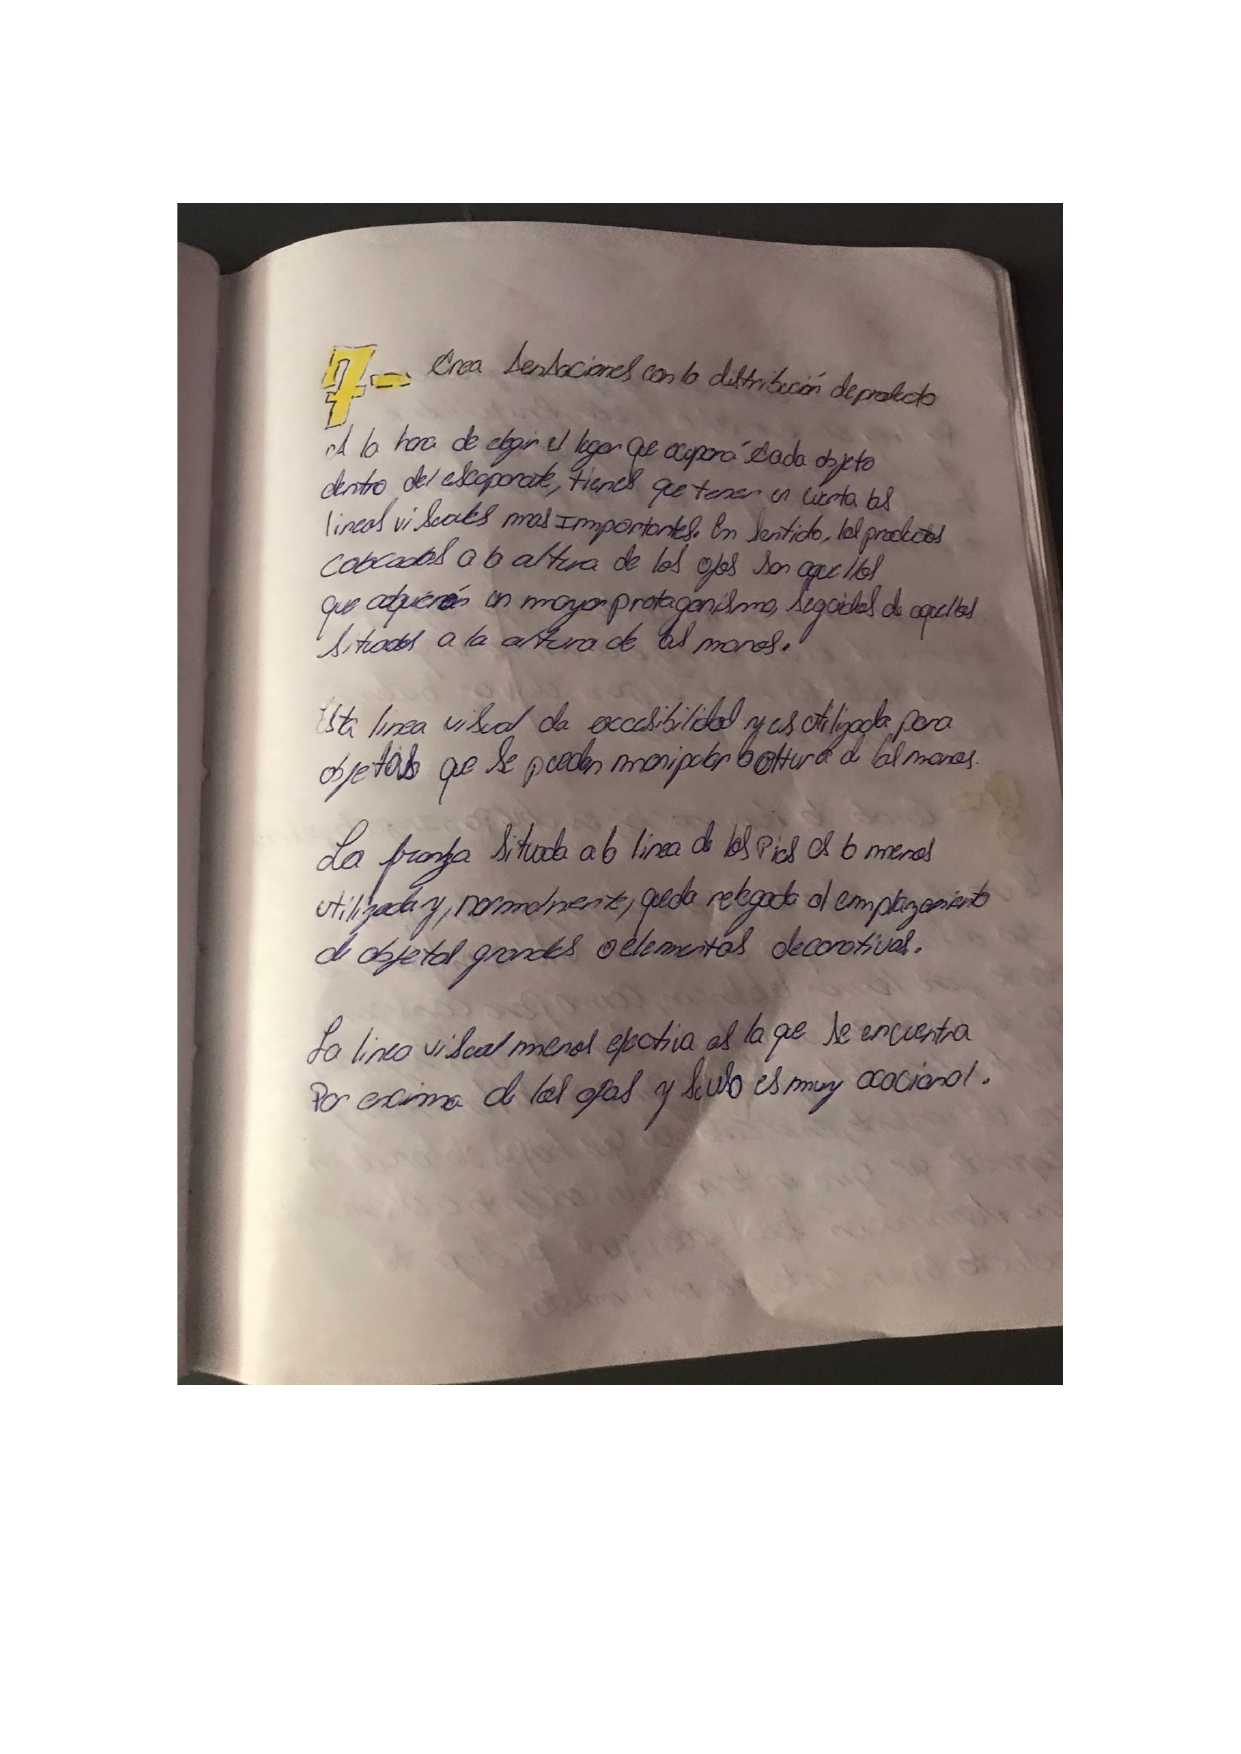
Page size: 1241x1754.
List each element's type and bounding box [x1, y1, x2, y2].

picture [177, 203, 1063, 1385]
